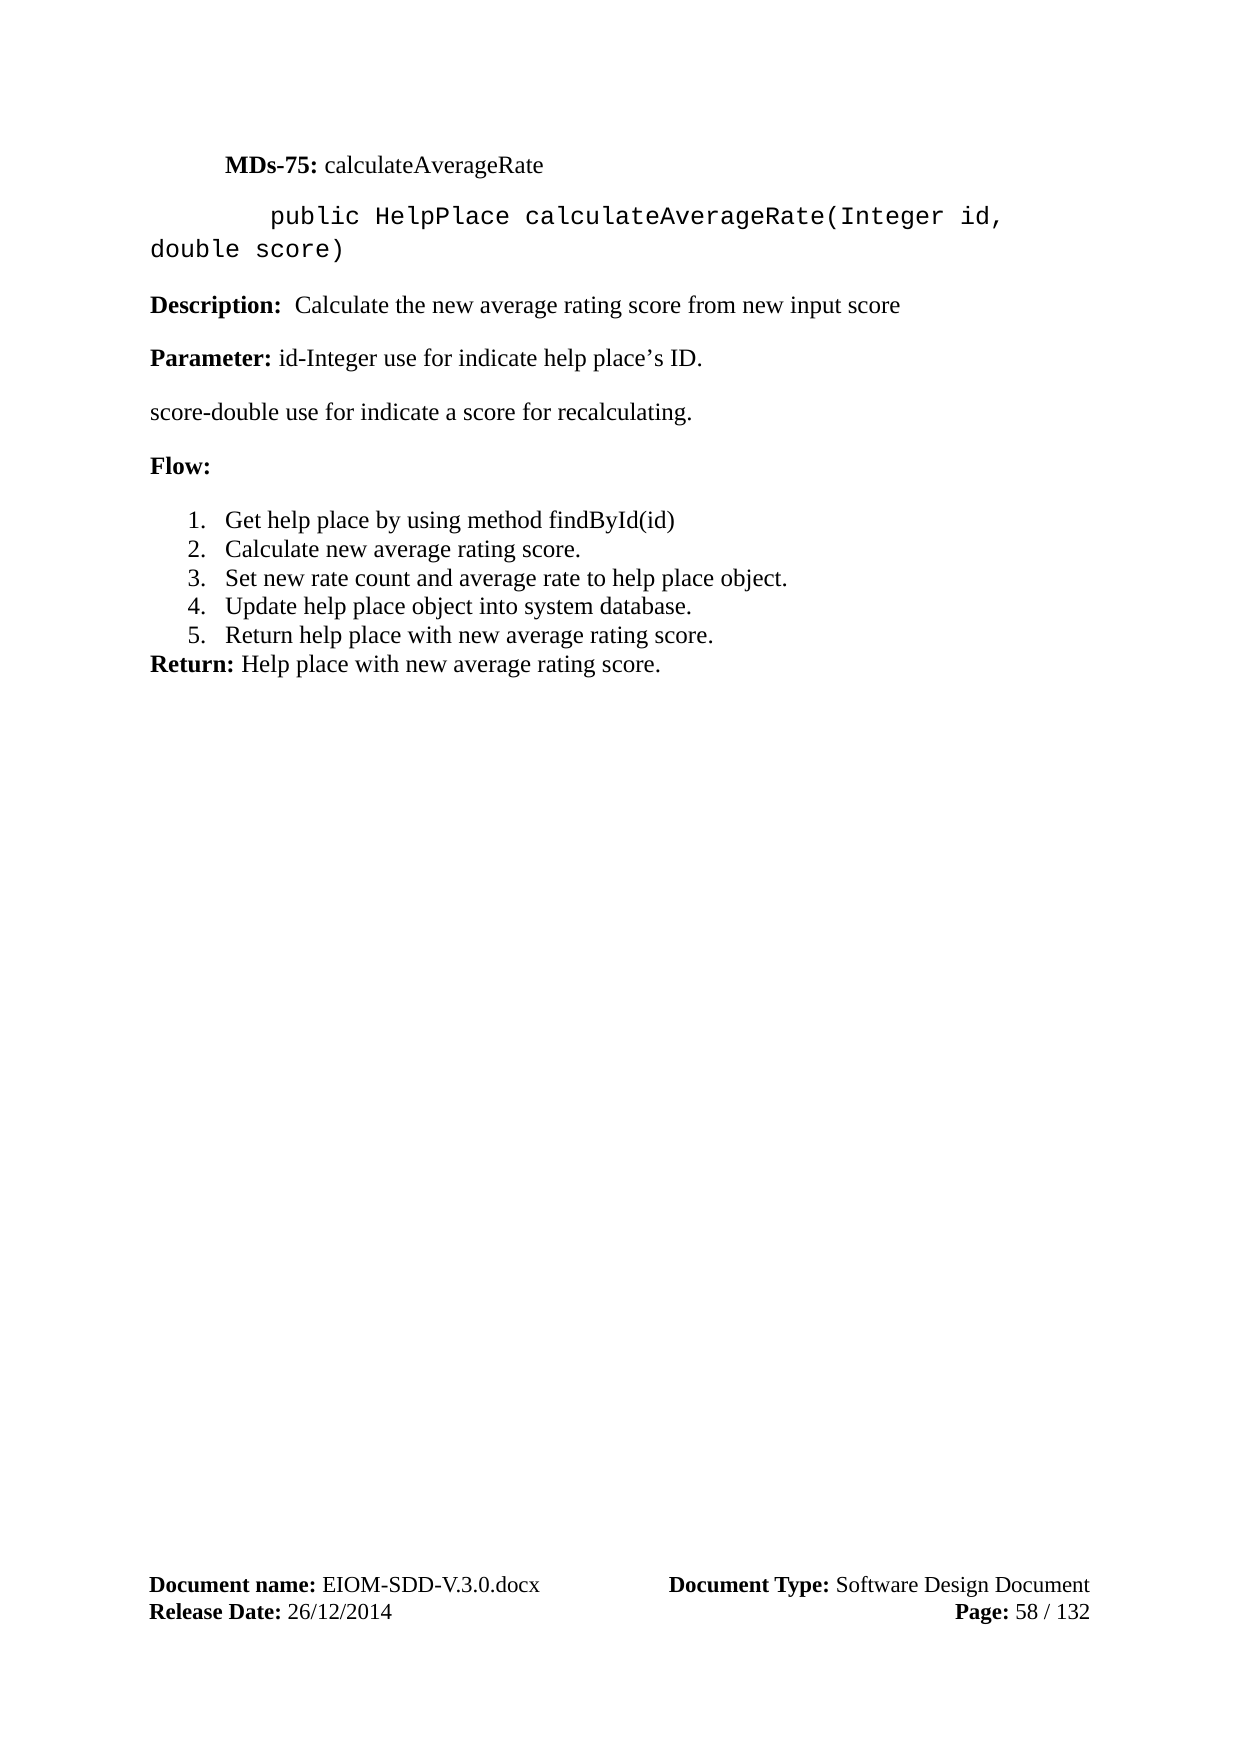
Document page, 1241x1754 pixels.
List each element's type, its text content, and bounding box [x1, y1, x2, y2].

text MDs-75: calculateAverageRate [150, 150, 1090, 179]
list Return help place with new average rating score. [187, 620, 1090, 649]
text public HelpPlace calculateAverageRate(Integer id, double score) [150, 204, 1090, 265]
list Calculate new average rating score. [187, 534, 1090, 563]
text Return: Help place with new average rating score. [150, 649, 1090, 678]
text Flow: [150, 451, 1090, 480]
text score-double use for indicate a score for recalculating. [150, 397, 1090, 426]
list Update help place object into system database. [187, 591, 1090, 620]
list Get help place by using method findById(id) [187, 505, 1090, 534]
text Description: Calculate the new average rating score from new input score [150, 290, 1090, 318]
list Set new rate count and average rate to help place object. [187, 563, 1090, 591]
text Parameter: id-Integer use for indicate help place’s ID. [150, 343, 1090, 372]
